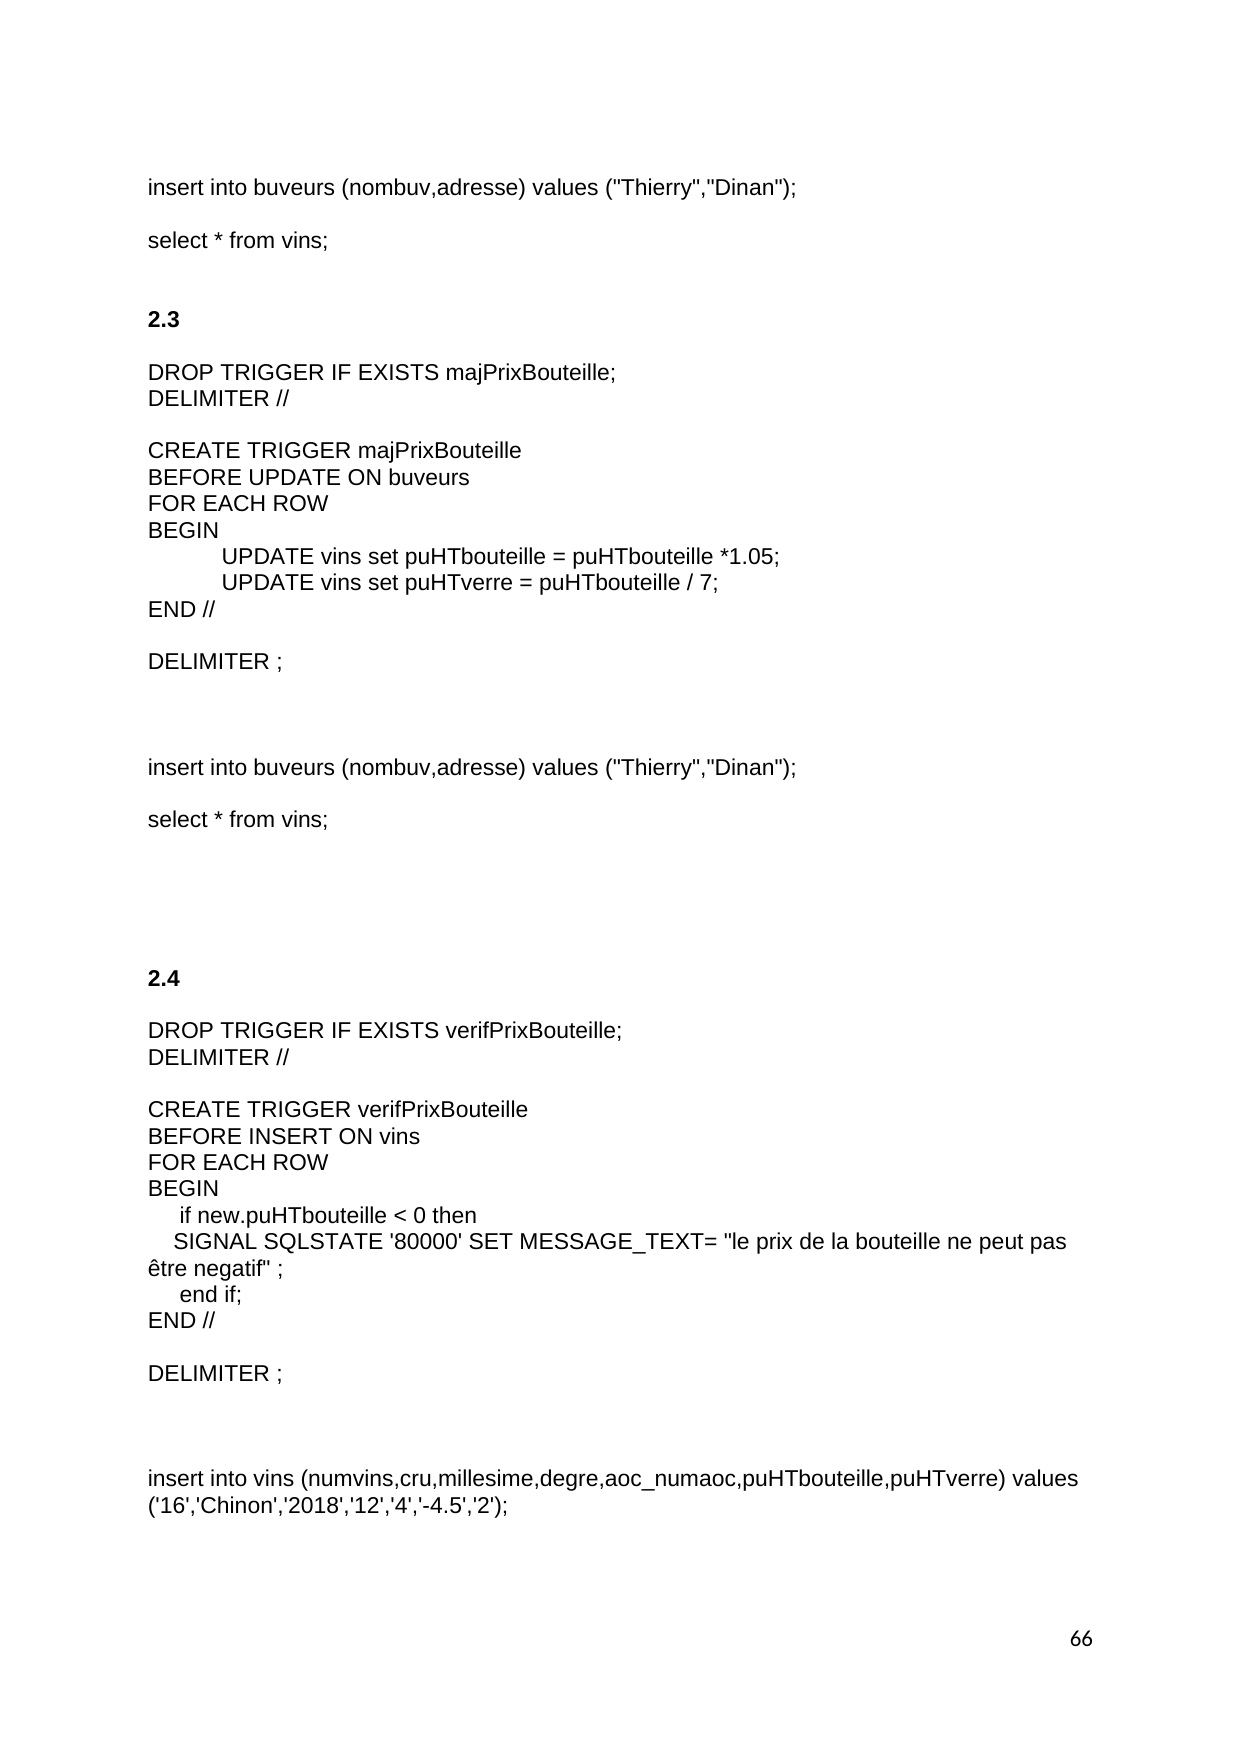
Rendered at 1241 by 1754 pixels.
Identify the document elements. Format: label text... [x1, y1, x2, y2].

text DELIMITER ; [148, 648, 1093, 675]
text end if; [148, 1281, 1093, 1307]
text DELIMITER // [148, 385, 1093, 411]
text FOR EACH ROW [148, 1149, 1093, 1175]
text select * from vins; [148, 227, 1093, 253]
text if new.puHTbouteille < 0 then [148, 1202, 1093, 1228]
text 2.3 [148, 306, 1093, 332]
text UPDATE vins set puHTverre = puHTbouteille / 7; [148, 569, 1093, 596]
text END // [148, 596, 1093, 622]
text BEFORE UPDATE ON buveurs [148, 464, 1093, 490]
text DELIMITER // [148, 1044, 1093, 1070]
text BEFORE INSERT ON vins [148, 1123, 1093, 1149]
text DROP TRIGGER IF EXISTS majPrixBouteille; [148, 358, 1093, 385]
text BEGIN [148, 517, 1093, 543]
text insert into vins (numvins,cru,millesime,degre,aoc_numaoc,puHTbouteille,puHTverre) values ('16','Chinon','2018','12','4','-4.5','2'); [148, 1465, 1093, 1518]
text CREATE TRIGGER majPrixBouteille [148, 437, 1093, 464]
text FOR EACH ROW [148, 490, 1093, 517]
text DELIMITER ; [148, 1360, 1093, 1386]
text 2.4 [148, 964, 1093, 991]
text BEGIN [148, 1175, 1093, 1202]
text insert into buveurs (nombuv,adresse) values ("Thierry","Dinan"); [148, 174, 1093, 200]
text END // [148, 1307, 1093, 1333]
text DROP TRIGGER IF EXISTS verifPrixBouteille; [148, 1017, 1093, 1044]
text CREATE TRIGGER verifPrixBouteille [148, 1096, 1093, 1123]
text insert into buveurs (nombuv,adresse) values ("Thierry","Dinan"); [148, 754, 1093, 780]
text UPDATE vins set puHTbouteille = puHTbouteille *1.05; [148, 543, 1093, 569]
text select * from vins; [148, 806, 1093, 833]
text SIGNAL SQLSTATE '80000' SET MESSAGE_TEXT= "le prix de la bouteille ne peut pas être negatif" ; [148, 1228, 1093, 1281]
